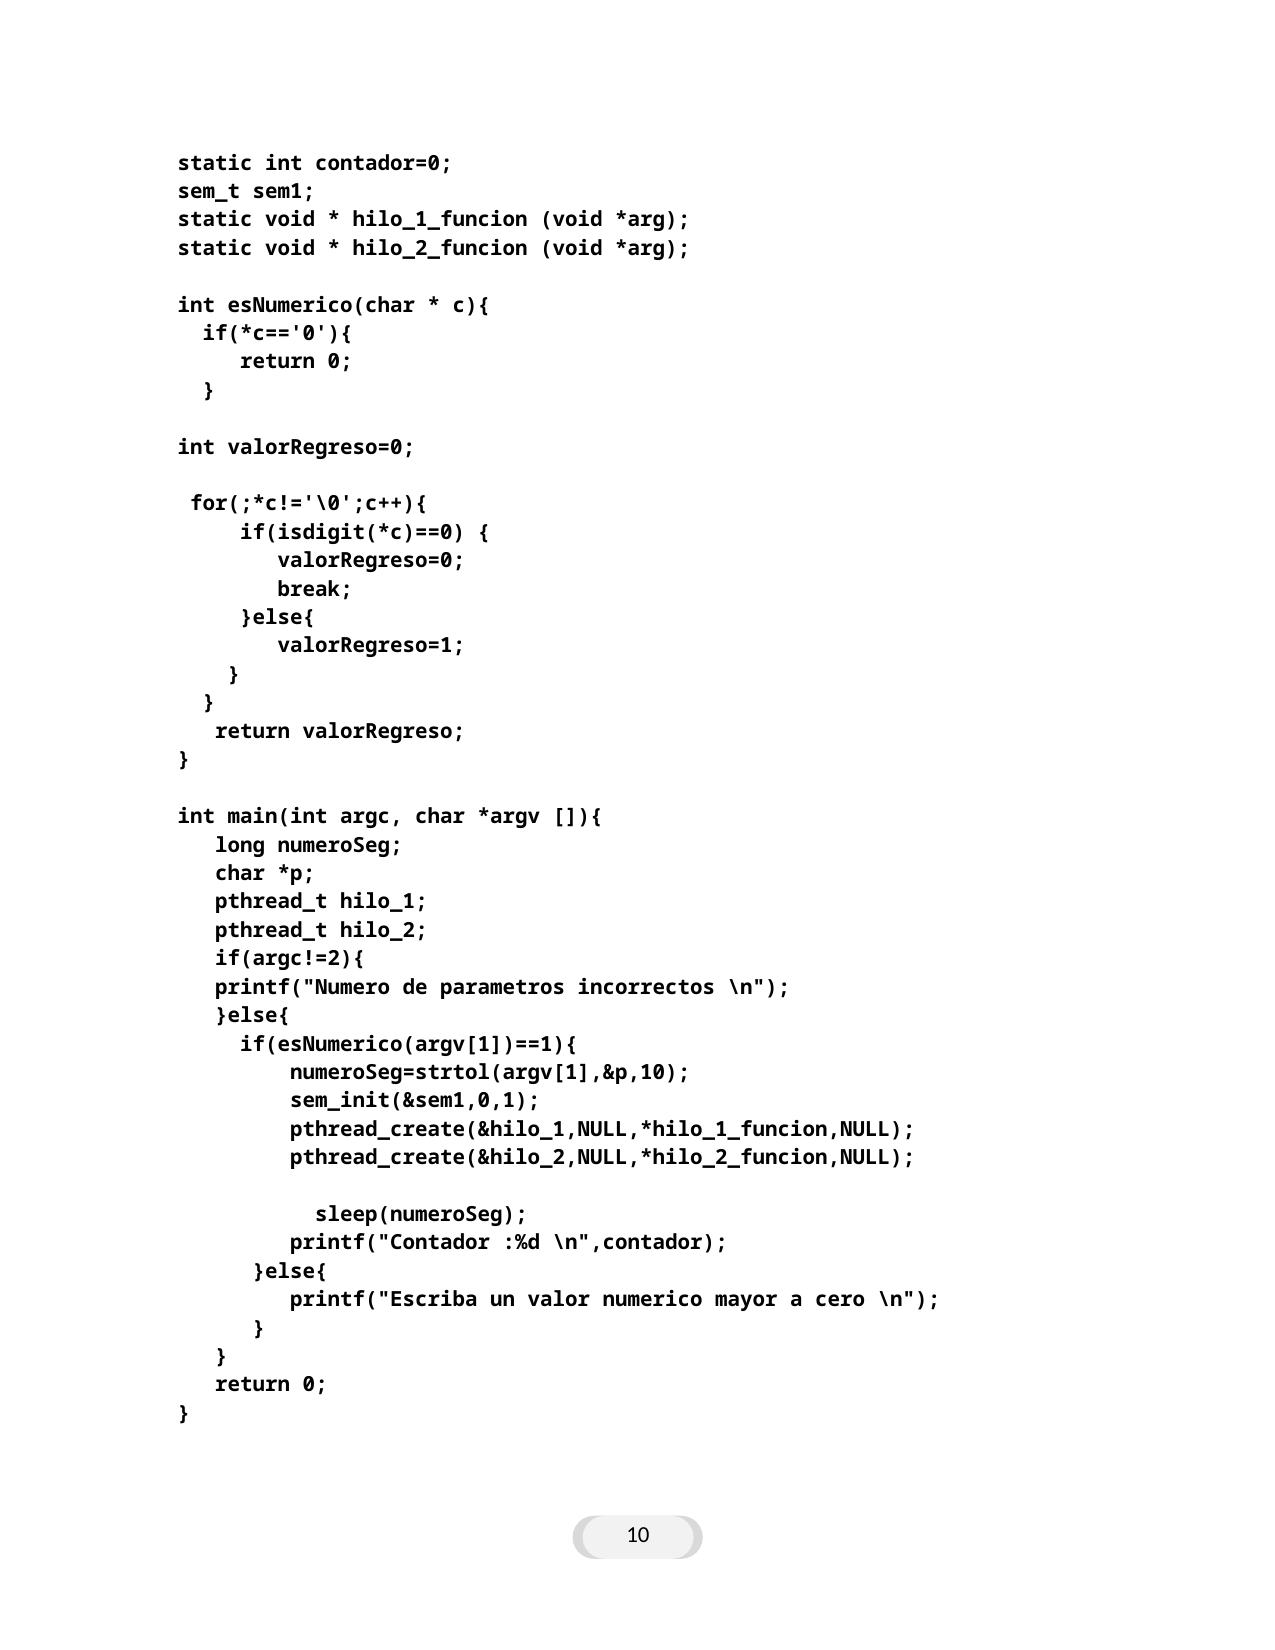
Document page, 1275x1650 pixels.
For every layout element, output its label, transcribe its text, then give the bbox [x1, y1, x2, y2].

text sleep(numeroSeg); [177, 1199, 1098, 1227]
text printf("Numero de parametros incorrectos \n"); [177, 972, 1098, 1000]
text sem_t sem1; [177, 176, 1098, 204]
text } [177, 744, 1098, 773]
text numeroSeg=strtol(argv[1],&p,10); [177, 1057, 1098, 1086]
text valorRegreso=0; [177, 545, 1098, 574]
text }else{ [177, 602, 1098, 631]
text if(argc!=2){ [177, 943, 1098, 972]
text return valorRegreso; [177, 716, 1098, 744]
text printf("Escriba un valor numerico mayor a cero \n"); [177, 1284, 1098, 1313]
text pthread_create(&hilo_2,NULL,*hilo_2_funcion,NULL); [177, 1142, 1098, 1171]
text } [177, 1341, 1098, 1369]
text static void * hilo_2_funcion (void *arg); [177, 233, 1098, 261]
text } [177, 375, 1098, 403]
text printf("Contador :%d \n",contador); [177, 1227, 1098, 1256]
text valorRegreso=1; [177, 631, 1098, 659]
text static int contador=0; [177, 148, 1098, 176]
text break; [177, 574, 1098, 602]
text int valorRegreso=0; [177, 432, 1098, 460]
text }else{ [177, 1000, 1098, 1029]
text pthread_t hilo_1; [177, 887, 1098, 915]
text pthread_t hilo_2; [177, 915, 1098, 943]
text } [177, 687, 1098, 716]
text static void * hilo_1_funcion (void *arg); [177, 204, 1098, 233]
text int main(int argc, char *argv []){ [177, 801, 1098, 830]
text } [177, 659, 1098, 687]
text } [177, 1398, 1098, 1426]
text return 0; [177, 1369, 1098, 1398]
text if(esNumerico(argv[1])==1){ [177, 1029, 1098, 1057]
text long numeroSeg; [177, 830, 1098, 858]
text pthread_create(&hilo_1,NULL,*hilo_1_funcion,NULL); [177, 1114, 1098, 1142]
text for(;*c!='\0';c++){ [177, 488, 1098, 517]
text char *p; [177, 858, 1098, 887]
text int esNumerico(char * c){ [177, 290, 1098, 318]
text return 0; [177, 347, 1098, 375]
text }else{ [177, 1256, 1098, 1284]
text sem_init(&sem1,0,1); [177, 1086, 1098, 1114]
text if(*c=='0'){ [177, 318, 1098, 347]
text } [177, 1313, 1098, 1341]
text if(isdigit(*c)==0) { [177, 517, 1098, 545]
